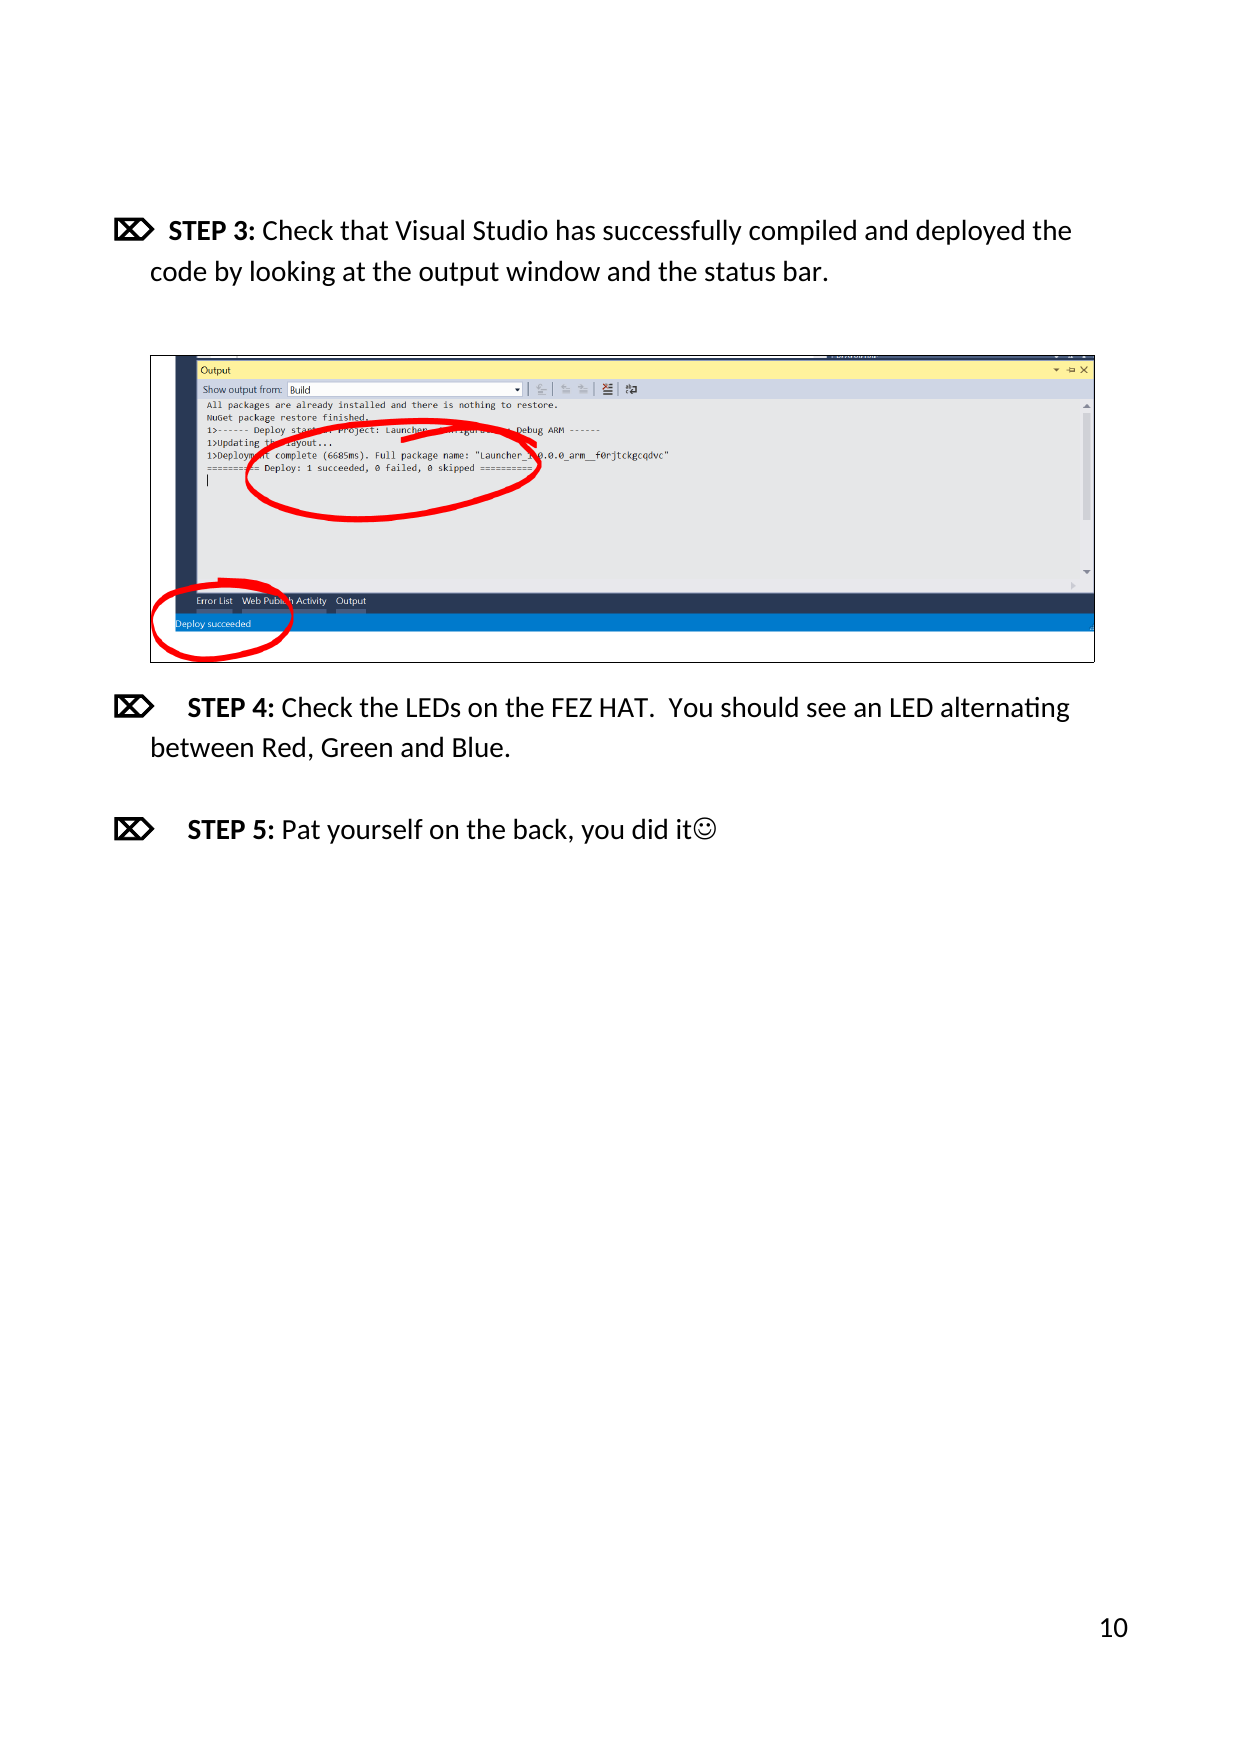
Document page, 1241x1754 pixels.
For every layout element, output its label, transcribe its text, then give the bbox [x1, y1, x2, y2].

list STEP 4: Check the LEDs on the FEZ HAT. You should see an LED alternating between Red, Green and Blue. [112, 689, 1128, 765]
list STEP 5: Pat yourself on the back, you did it [112, 811, 1128, 847]
list STEP 3: Check that Visual Studio has successfully compiled and deployed the code by looking at the output window and the status bar. [112, 212, 1128, 288]
picture [151, 356, 1094, 662]
